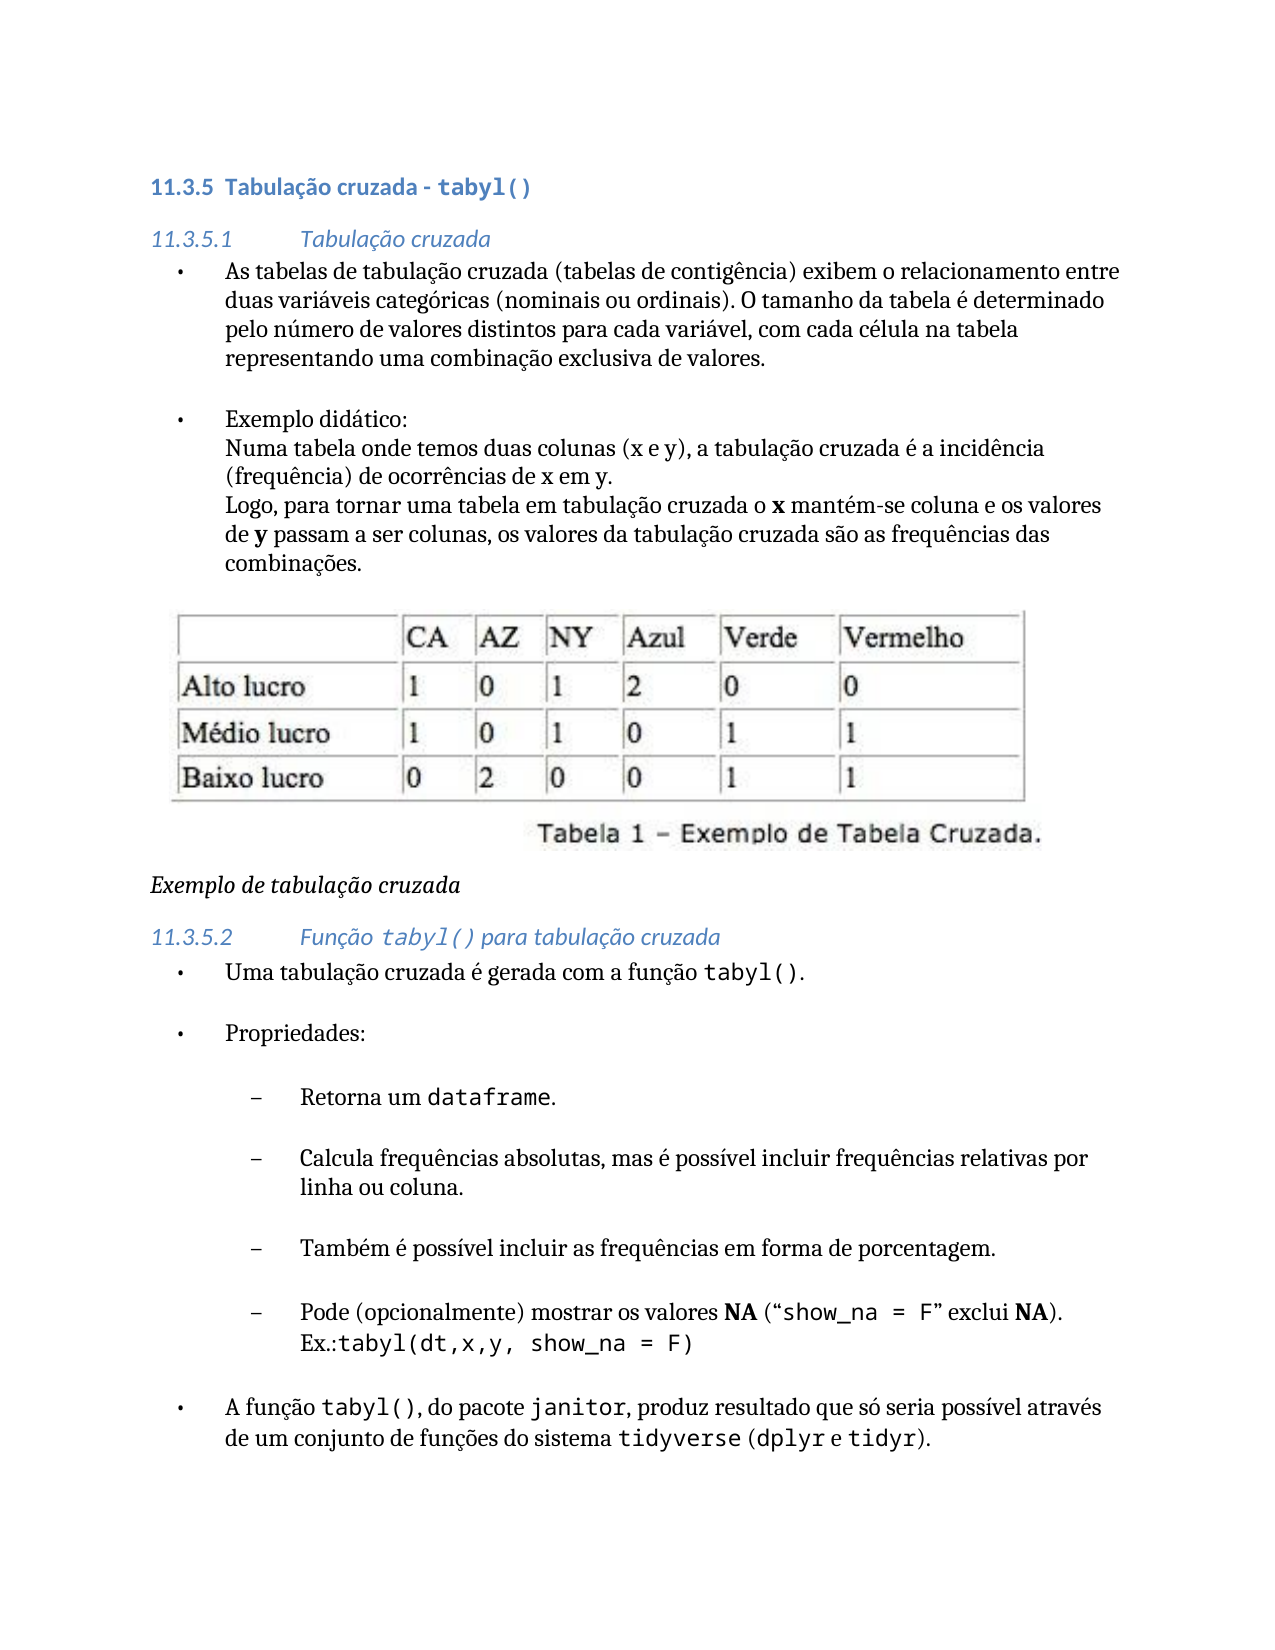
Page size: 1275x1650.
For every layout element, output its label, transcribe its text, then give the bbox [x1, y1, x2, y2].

list Uma tabulação cruzada é gerada com a função tabyl(). [175, 956, 1125, 1016]
list Também é possível incluir as frequências em forma de porcentagem. [250, 1234, 1125, 1292]
list Calcula frequências absolutas, mas é possível incluir frequências relativas por linha ou coluna. [250, 1144, 1125, 1231]
list Retorna um dataframe. [250, 1081, 1125, 1141]
subtitle 11.3.5.2 Função tabyl() para tabulação cruzada [150, 921, 1125, 952]
subtitle 11.3.5.1 Tabulação cruzada [150, 223, 1125, 253]
list Exemplo didático: Numa tabela onde temos duas colunas (x e y), a tabulação cruzada é a incidência (frequência) de ocorrências de x em y. Logo, para tornar uma tabela em tabulação cruzada o x mantém-se coluna e os valores de y passam a ser colunas, os valores da tabulação cruzada são as frequências das combinações. [175, 405, 1125, 606]
list Pode (opcionalmente) mostrar os valores NA (“show_na = F” exclui NA). Ex.:tabyl(dt,x,y, show_na = F) [250, 1296, 1125, 1387]
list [175, 1391, 1125, 1453]
picture [168, 609, 1044, 851]
subtitle 11.3.5 Tabulação cruzada - tabyl() [150, 171, 1125, 202]
list As tabelas de tabulação cruzada (tabelas de contigência) exibem o relacionamento entre duas variáveis categóricas (nominais ou ordinais). O tamanho da tabela é determinado pelo número de valores distintos para cada variável, com cada célula na tabela representando uma combinação exclusiva de valores. [175, 257, 1125, 401]
list Propriedades: [175, 1019, 1125, 1077]
text Exemplo de tabulação cruzada [150, 871, 1125, 900]
